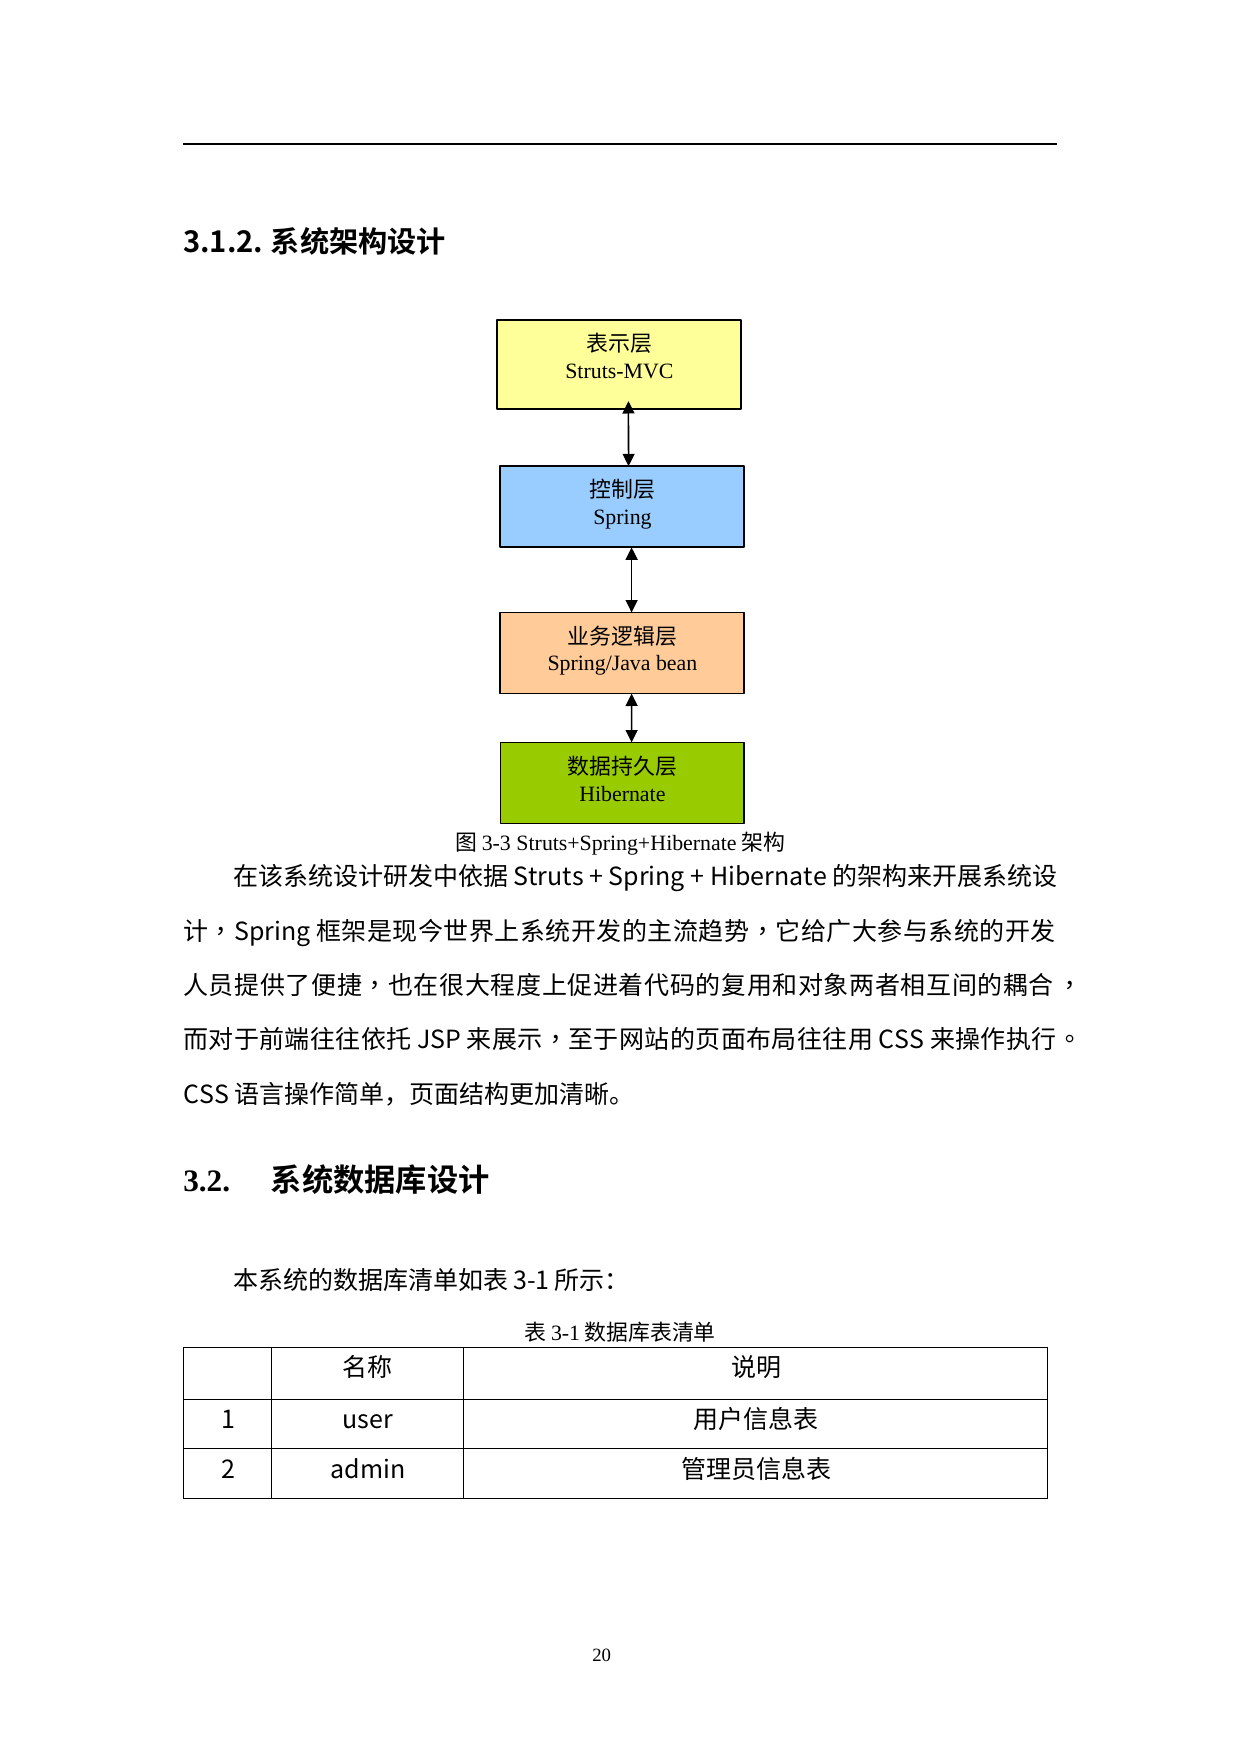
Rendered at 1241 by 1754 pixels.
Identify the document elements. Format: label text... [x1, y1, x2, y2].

text 表3-1数据库表清单 [183, 1315, 1057, 1347]
table_cell admin [272, 1449, 463, 1498]
text 图3-3 Struts+Spring+Hibernate架构 [183, 825, 1057, 857]
subtitle 系统架构设计 [183, 218, 1057, 261]
table_cell 用户信息表 [464, 1400, 1047, 1448]
text 本系统的数据库清单如表3-1所示： [183, 1261, 1057, 1297]
table_cell user [272, 1400, 463, 1448]
table_header [184, 1348, 271, 1398]
table_header 名称 [272, 1348, 463, 1398]
subtitle 系统数据库设计 [183, 1156, 1057, 1201]
table_cell 1 [184, 1400, 271, 1448]
table_cell 管理员信息表 [464, 1449, 1047, 1498]
table_header 说明 [464, 1348, 1047, 1398]
text 在该系统设计研发中依据Struts + Spring + Hibernate的架构来开展系统设计，Spring框架是现今世界上系统开发的主流趋势，它给广大参与系统的开发人员提供了便捷，也在很大程度上促进着代码的复用和对象两者相互间的耦合，而对于前端往往依托JSP来展示，至于网站的页面布局往往用CSS来操作执行。CSS语言操作简单，页面结构更加清晰。 [183, 857, 1057, 1110]
table_cell 2 [184, 1449, 271, 1498]
